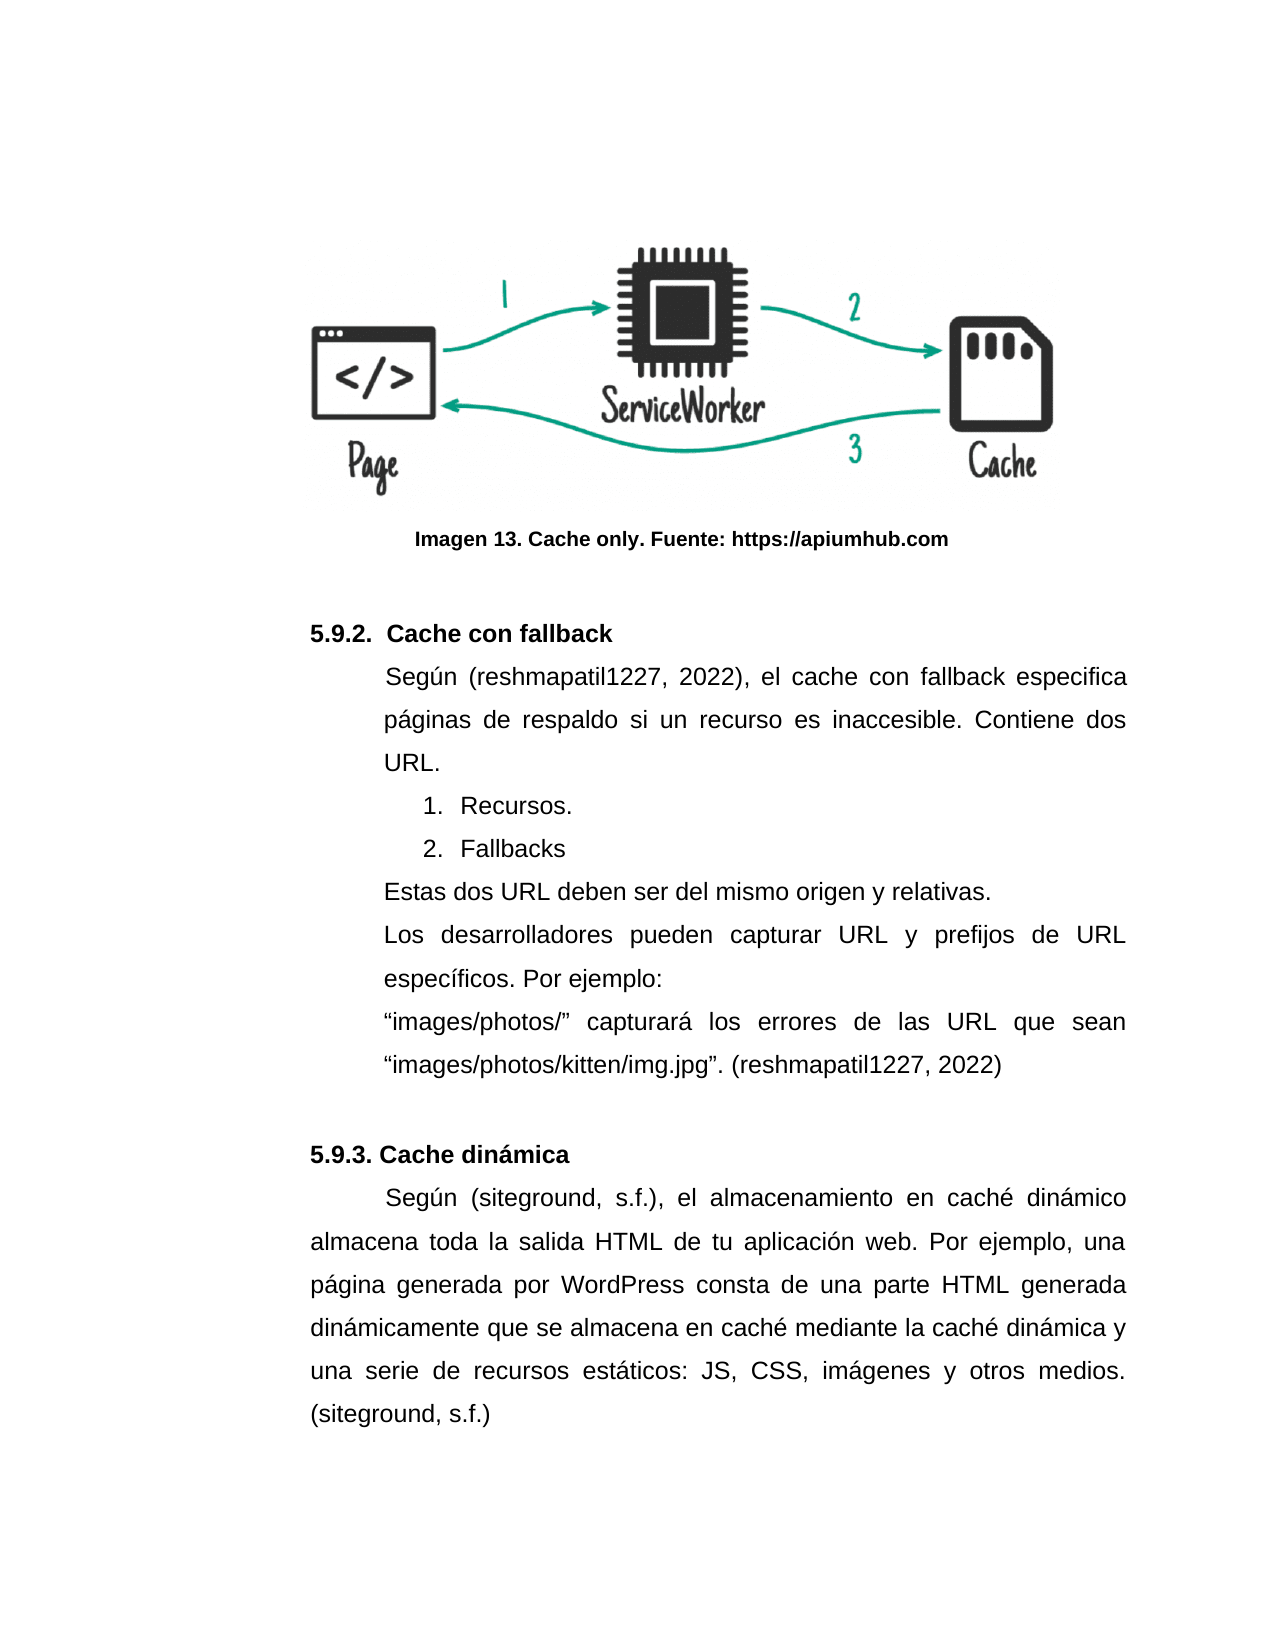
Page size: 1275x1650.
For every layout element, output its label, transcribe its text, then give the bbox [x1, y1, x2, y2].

text Según , el almacenamiento en caché dinámico almacena toda la salida HTML de tu aplicación web. Por ejemplo, una página generada por WordPress consta de una parte HTML generada dinámicamente que se almacena en caché mediante la caché dinámica y una serie de recursos estáticos: JS, CSS, imágenes y otros medios. [310, 1183, 1127, 1428]
subtitle 5.9.3. Cache dinámica [236, 1140, 1127, 1169]
picture [302, 236, 1062, 512]
text “images/photos/” capturará los errores de las URL que sean “images/photos/kitten/img.jpg”. [384, 1007, 1127, 1078]
list Fallbacks [423, 834, 1127, 863]
text Estas dos URL deben ser del mismo origen y relativas. [310, 877, 1127, 906]
subtitle 5.9.2. Cache con fallback [236, 618, 1127, 647]
text Según , el cache con fallback especifica páginas de respaldo si un recurso es inaccesible. Contiene dos URL. [384, 662, 1127, 777]
list Recursos. [423, 791, 1127, 820]
text Imagen 13. Cache only. Fuente: https://apiumhub.com [236, 526, 1127, 550]
text Los desarrolladores pueden capturar URL y prefijos de URL específicos. Por ejemplo: [384, 920, 1127, 992]
